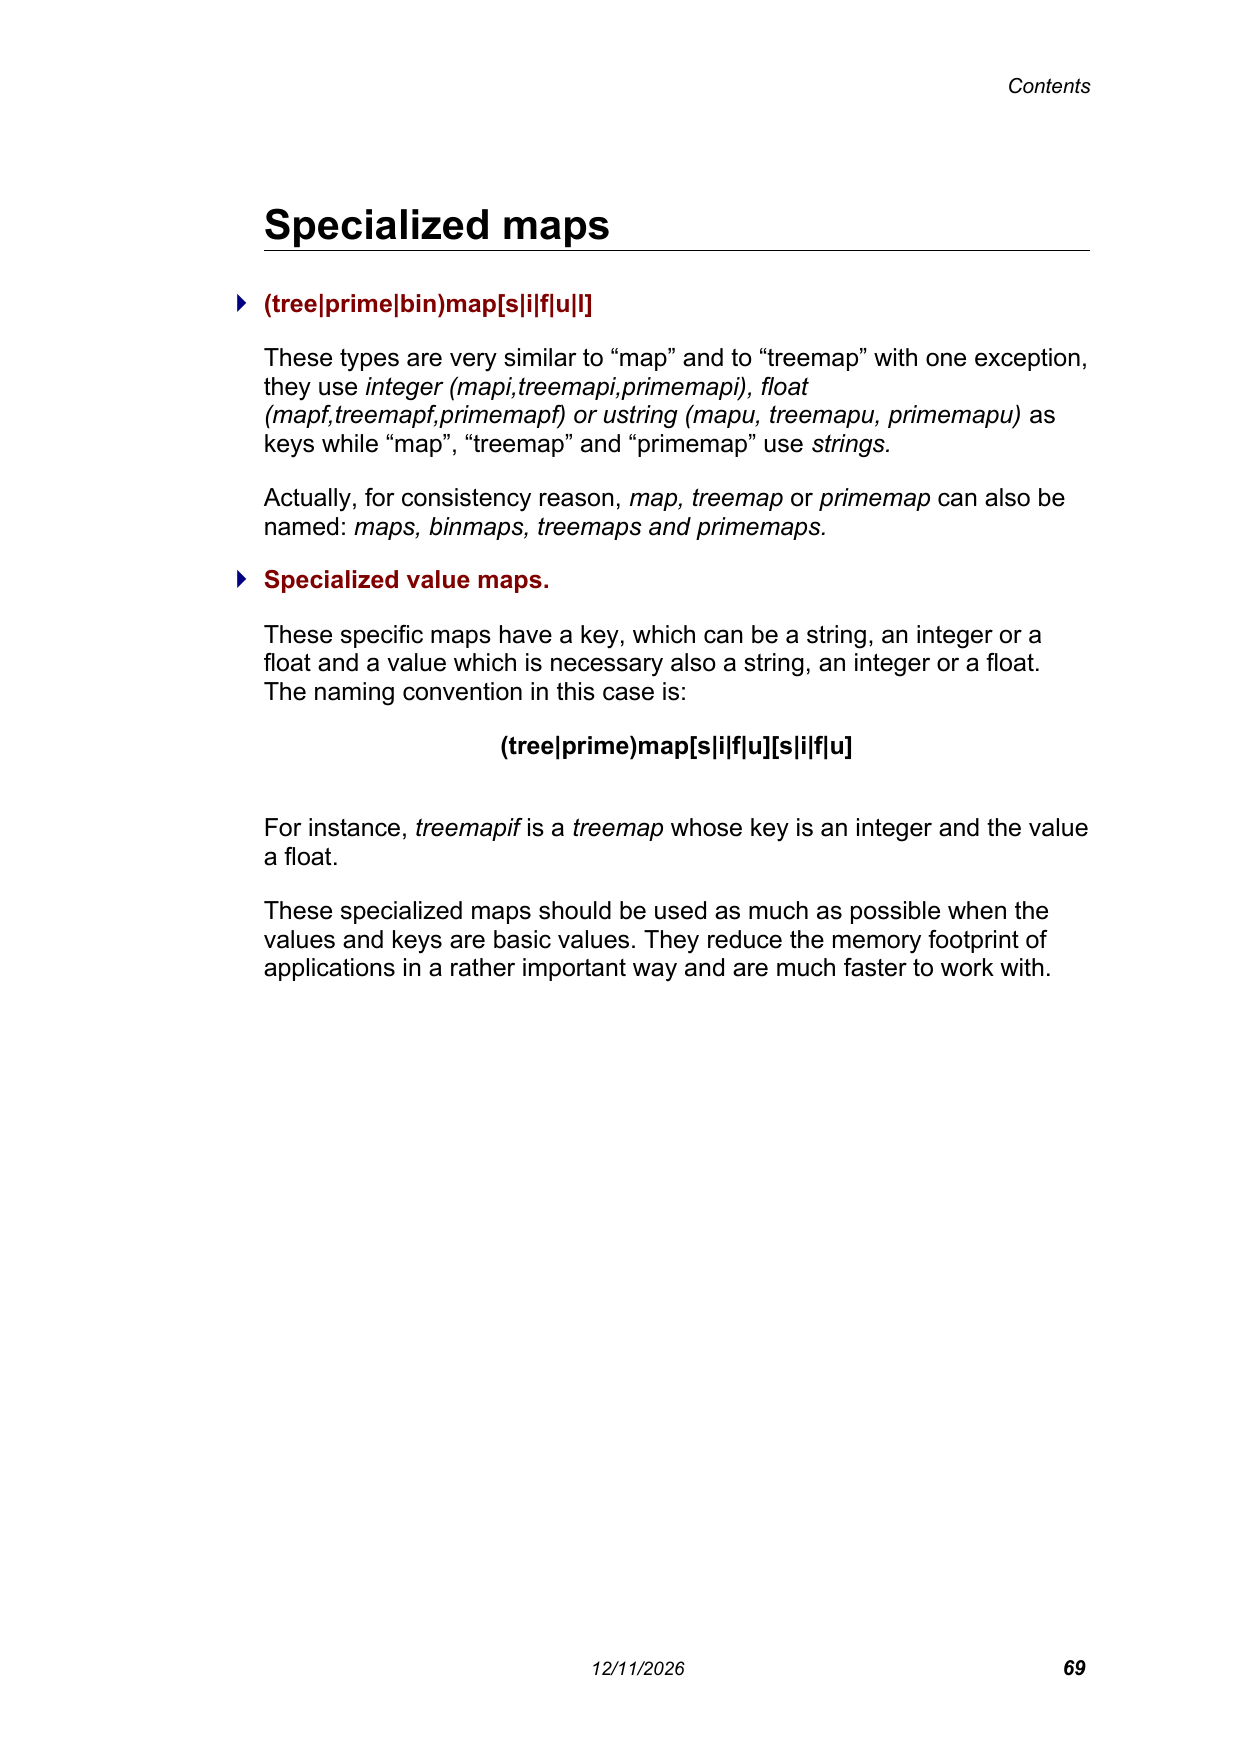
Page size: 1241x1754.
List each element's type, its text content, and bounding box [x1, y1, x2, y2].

text For instance, treemapif is a treemap whose key is an integer and the value a float. [263, 813, 1090, 871]
text These specialized maps should be used as much as possible when the values and keys are basic values. They reduce the memory footprint of applications in a rather important way and are much faster to work with. [263, 896, 1090, 982]
subtitle Specialized maps [263, 200, 1090, 251]
text These types are very similar to “map” and to “treemap” with one exception, they use integer (mapi,treemapi,primemapi), float (mapf,treemapf,primemapf) or ustring (mapu, treemapu, primemapu) as keys while “map”, “treemap” and “primemap” use strings. [263, 343, 1090, 458]
text These specific maps have a key, which can be a string, an integer or a float and a value which is necessary also a string, an integer or a float. The naming convention in this case is: [263, 619, 1090, 706]
text Actually, for consistency reason, map, treemap or primemap can also be named: maps, binmaps, treemaps and primemaps. [263, 483, 1090, 540]
subtitle (tree|prime|bin)map[s|i|f|u|l] [226, 288, 1090, 318]
text (tree|prime)map[s|i|f|u][s|i|f|u] [263, 731, 1090, 759]
subtitle Specialized value maps. [226, 565, 1090, 594]
